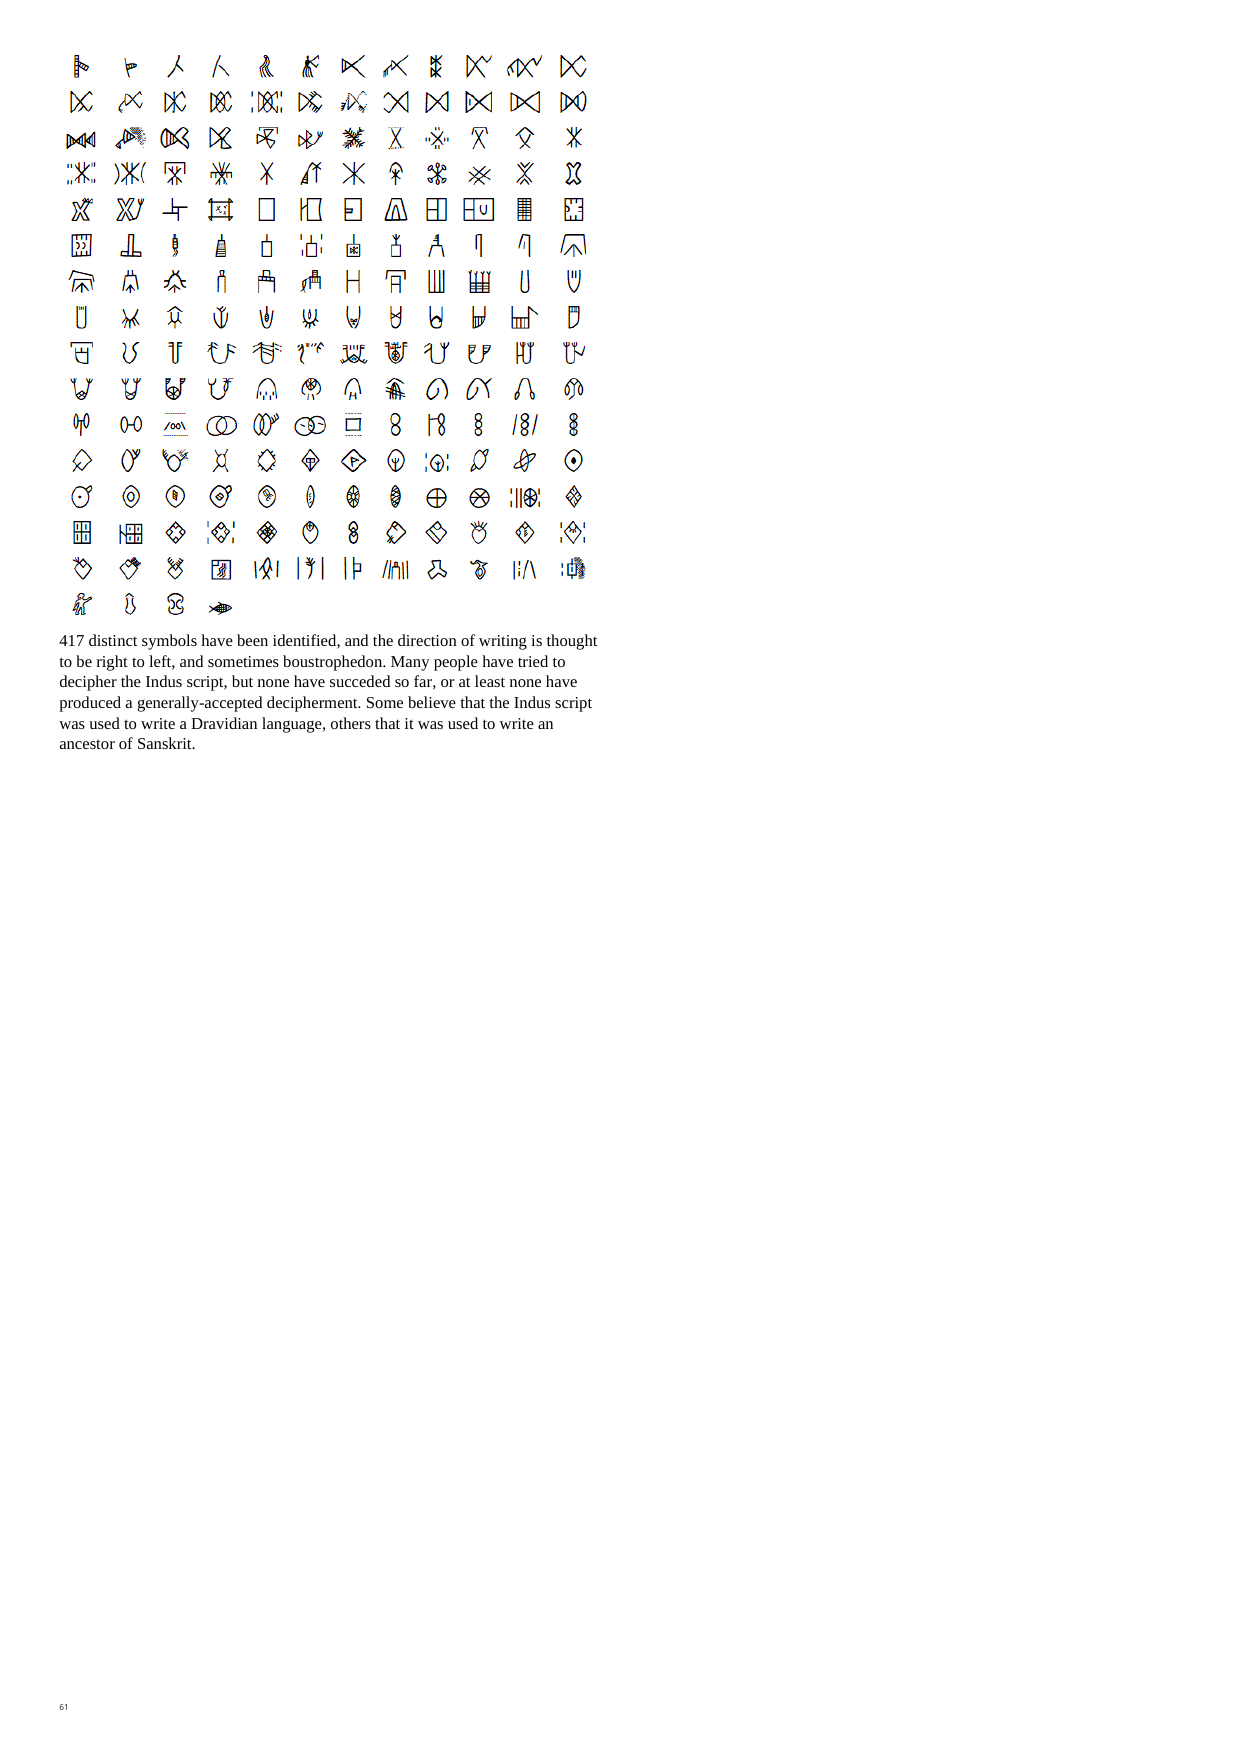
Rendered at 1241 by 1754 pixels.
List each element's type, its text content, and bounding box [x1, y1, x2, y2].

text 417 distinct symbols have been identified, and the direction of writing is thought to be right to left, and sometimes boustrophedon. Many people have tried to decipher the Indus script, but none have succeded so far, or at least none have produced a generally-accepted decipherment. Some believe that the Indus script was used to write a Dravidian language, others that it was used to write an ancestor of Sanskrit. [59, 631, 611, 753]
picture [59, 44, 591, 630]
